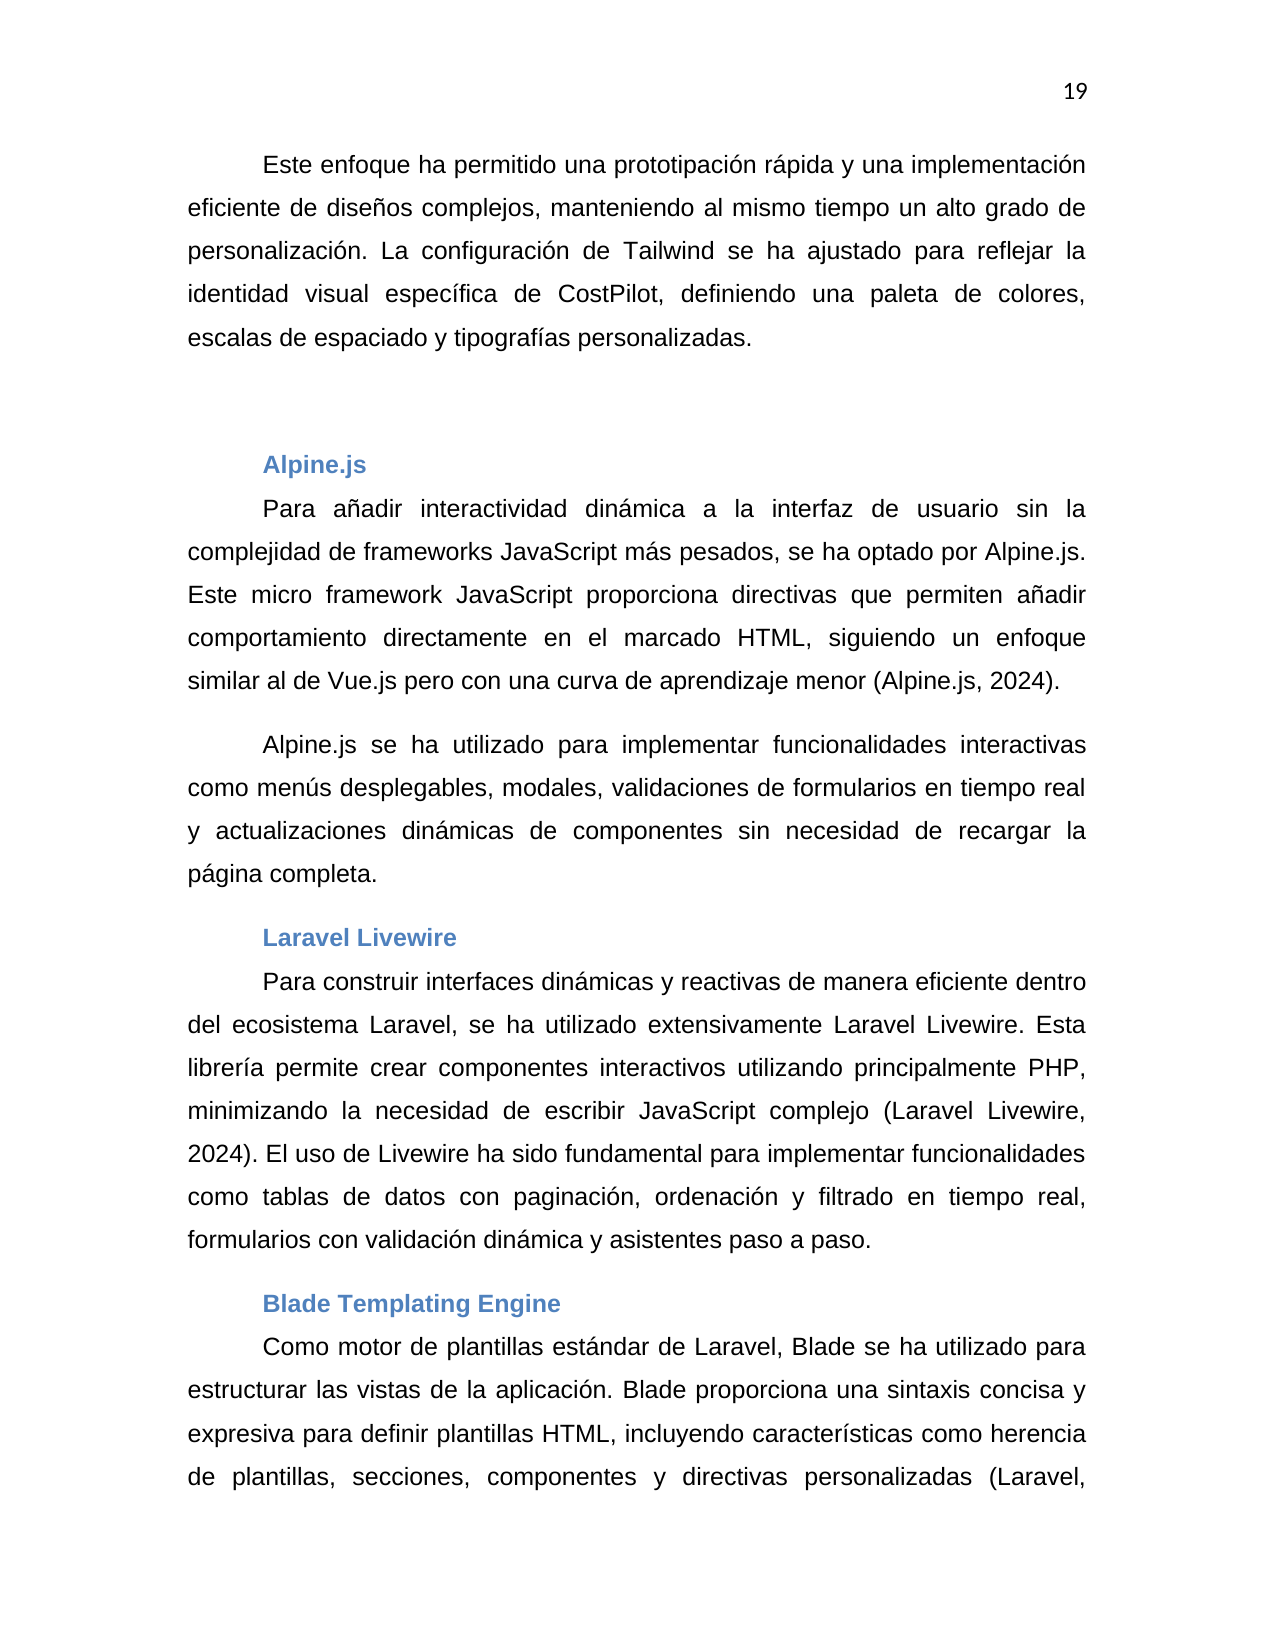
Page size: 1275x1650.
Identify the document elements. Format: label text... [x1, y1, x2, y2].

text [187, 1332, 1087, 1490]
subtitle Laravel Livewire [187, 923, 1087, 952]
subtitle Blade Templating Engine [187, 1289, 1087, 1318]
text Este enfoque ha permitido una prototipación rápida y una implementación eficiente de diseños complejos, manteniendo al mismo tiempo un alto grado de personalización. La configuración de Tailwind se ha ajustado para reflejar la identidad visual específica de CostPilot, definiendo una paleta de colores, escalas de espaciado y tipografías personalizadas. [187, 150, 1087, 351]
text Para añadir interactividad dinámica a la interfaz de usuario sin la complejidad de frameworks JavaScript más pesados, se ha optado por Alpine.js. Este micro framework JavaScript proporciona directivas que permiten añadir comportamiento directamente en el marcado HTML, siguiendo un enfoque similar al de Vue.js pero con una curva de aprendizaje menor (Alpine.js, 2024). [187, 493, 1087, 695]
subtitle Alpine.js [187, 450, 1087, 479]
text Alpine.js se ha utilizado para implementar funcionalidades interactivas como menús desplegables, modales, validaciones de formularios en tiempo real y actualizaciones dinámicas de componentes sin necesidad de recargar la página completa. [187, 730, 1087, 888]
text Para construir interfaces dinámicas y reactivas de manera eficiente dentro del ecosistema Laravel, se ha utilizado extensivamente Laravel Livewire. Esta librería permite crear componentes interactivos utilizando principalmente PHP, minimizando la necesidad de escribir JavaScript complejo (Laravel Livewire, 2024). El uso de Livewire ha sido fundamental para implementar funcionalidades como tablas de datos con paginación, ordenación y filtrado en tiempo real, formularios con validación dinámica y asistentes paso a paso. [187, 966, 1087, 1254]
